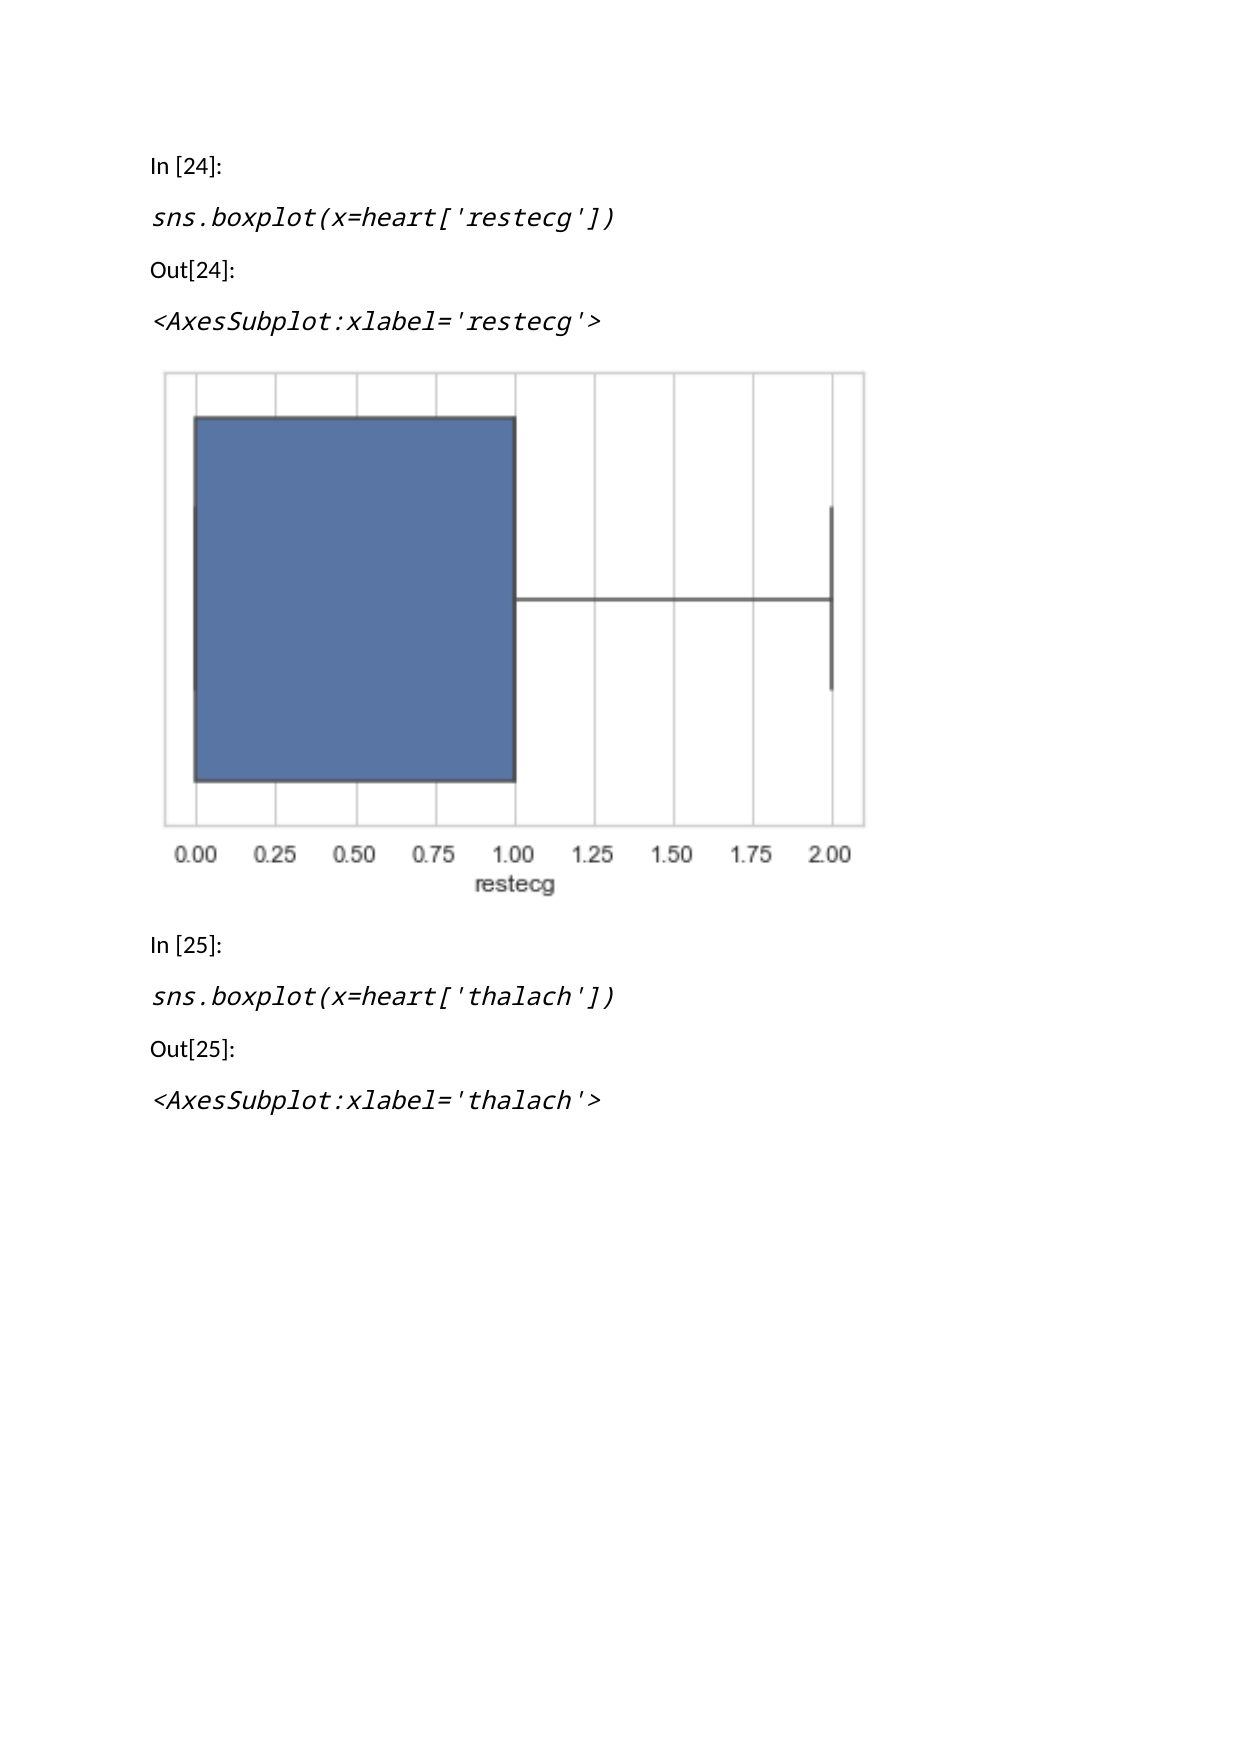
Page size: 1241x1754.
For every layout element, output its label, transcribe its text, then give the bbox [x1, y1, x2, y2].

text sns.boxplot(x=heart['thalach']) [150, 978, 1090, 1012]
text <AxesSubplot:xlabel='thalach'> [150, 1083, 1090, 1117]
picture [150, 358, 878, 911]
text In [25]: [150, 929, 1090, 960]
text sns.boxplot(x=heart['restecg']) [150, 199, 1090, 233]
text <AxesSubplot:xlabel='restecg'> [150, 303, 1090, 337]
text Out[25]: [150, 1033, 1090, 1064]
text Out[24]: [150, 254, 1090, 285]
text In [24]: [150, 150, 1090, 181]
